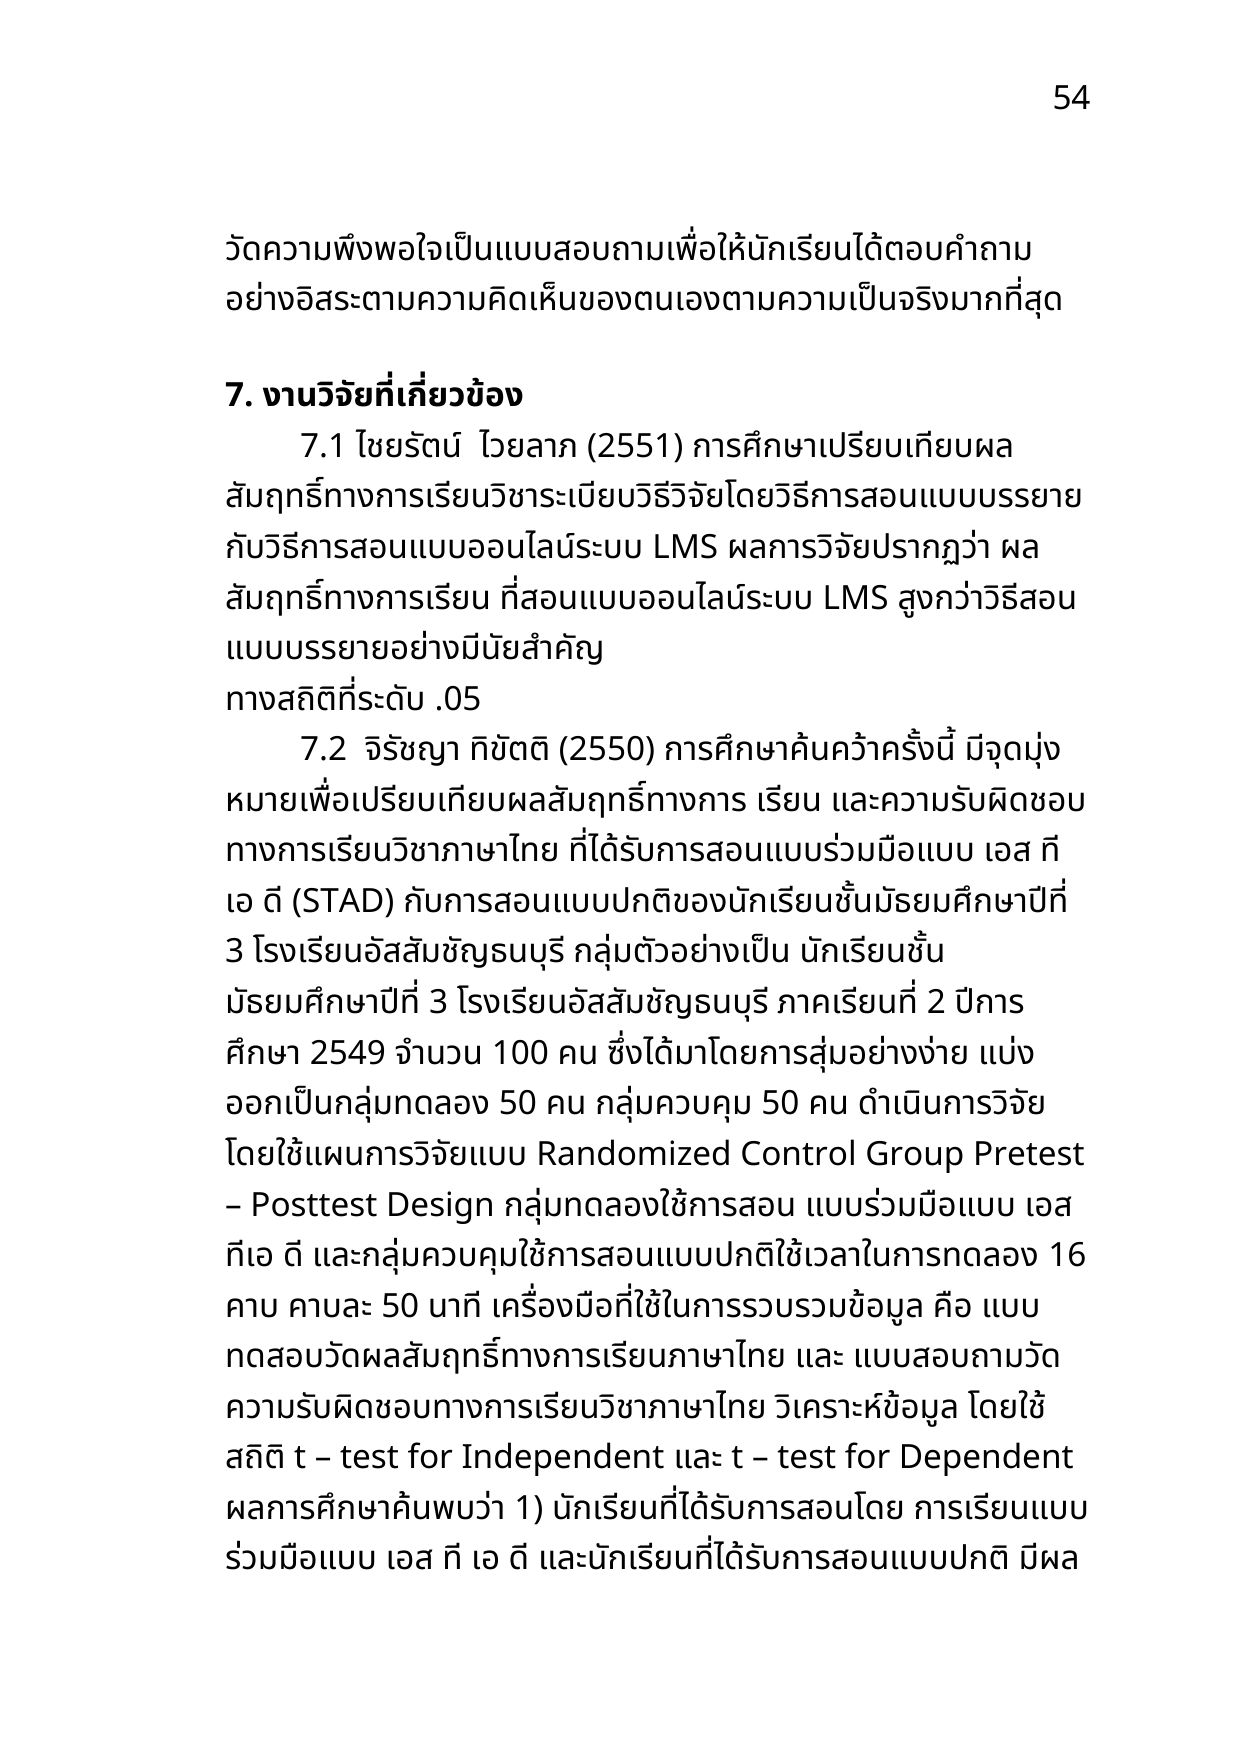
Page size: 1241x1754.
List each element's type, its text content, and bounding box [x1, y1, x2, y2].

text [225, 725, 1090, 1585]
text ทางสถิติที่ระดับ .05 [225, 674, 1090, 725]
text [225, 225, 1090, 326]
text 7.1 ไชยรัตน์ ไวยลาภ (2551) การศึกษาเปรียบเทียบผลสัมฤทธิ์ทางการเรียนวิชาระเบียบวิธีวิจัยโดยวิธีการสอนแบบบรรยายกับวิธีการสอนแบบออนไลน์ระบบ LMS ผลการวิจัยปรากฏว่า ผลสัมฤทธิ์ทางการเรียน ที่สอนแบบออนไลน์ระบบ LMS สูงกว่าวิธีสอนแบบบรรยายอย่างมีนัยสำคัญ [225, 422, 1090, 674]
text 7. งานวิจัยที่เกี่ยวข้อง [225, 371, 1090, 422]
